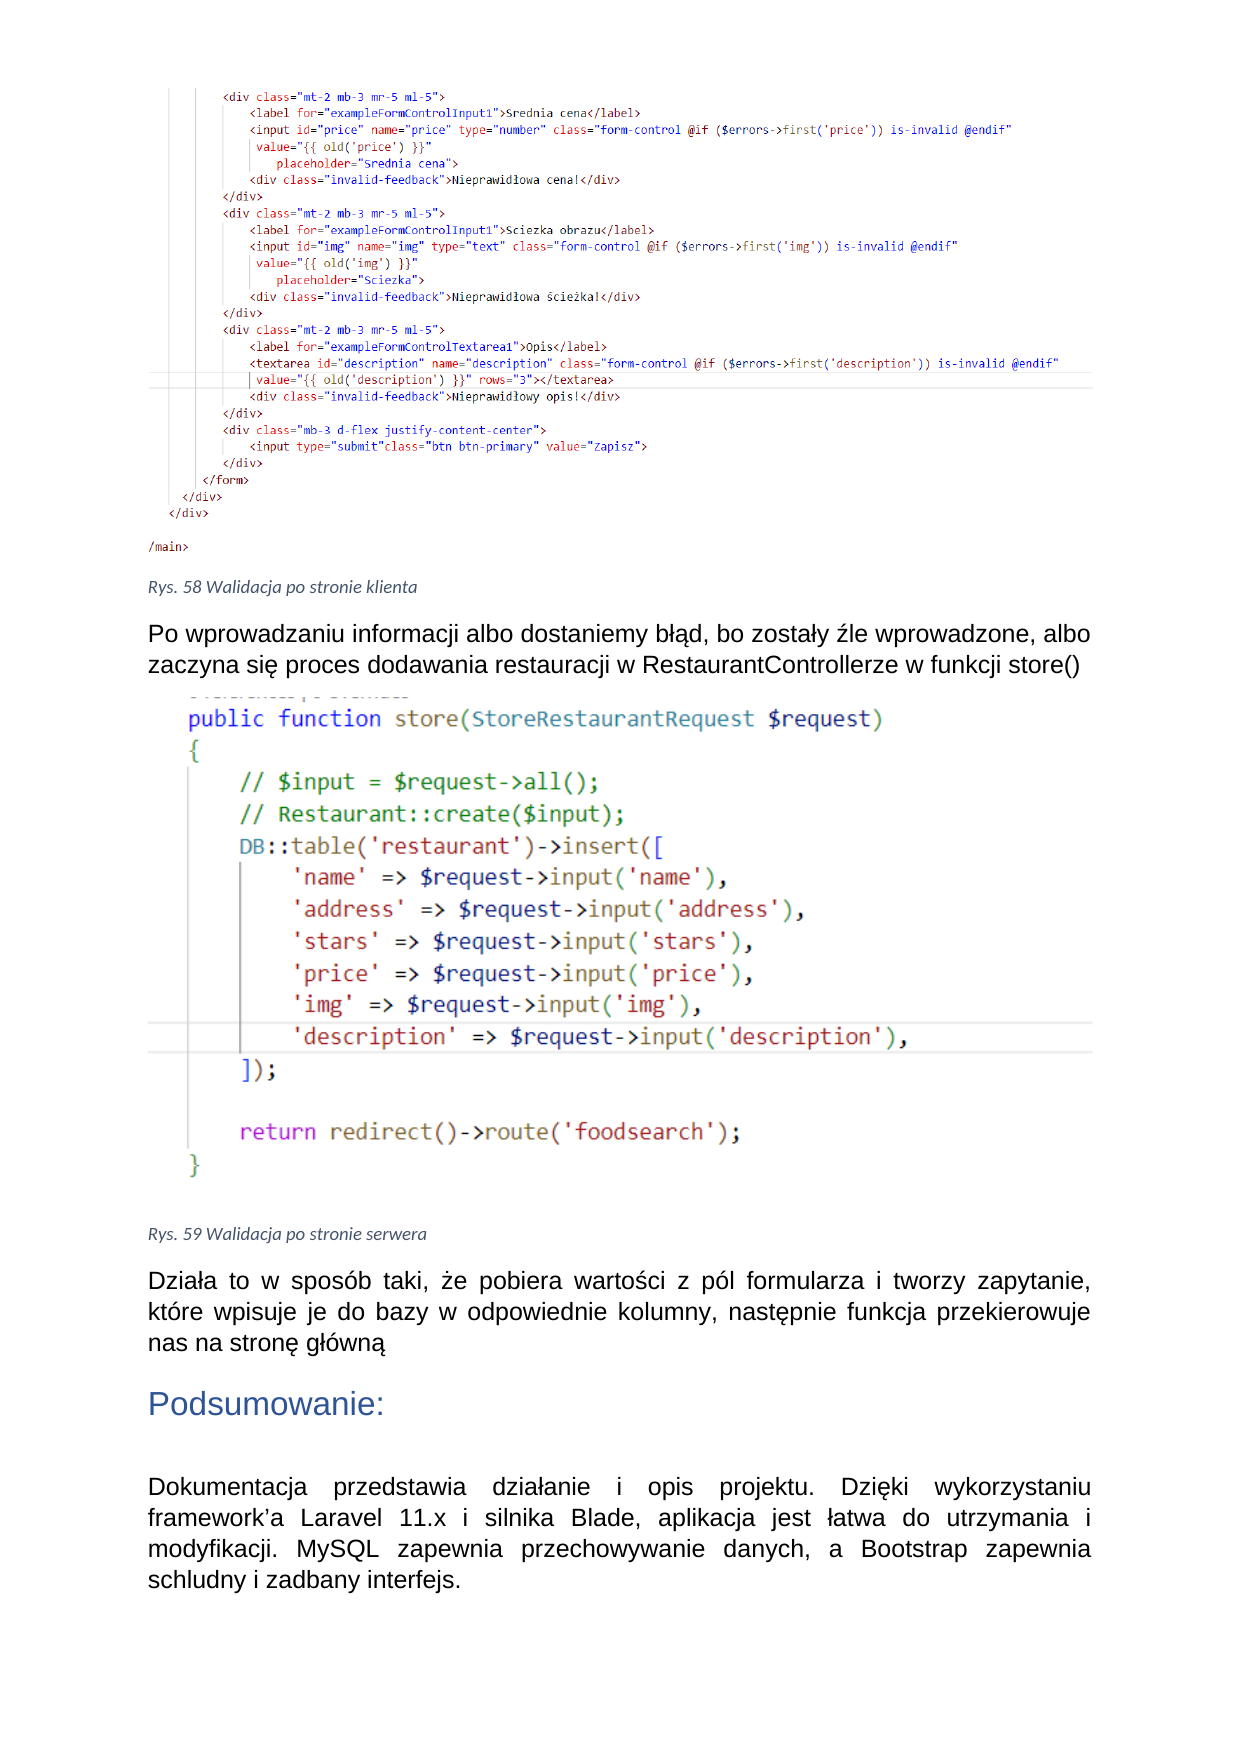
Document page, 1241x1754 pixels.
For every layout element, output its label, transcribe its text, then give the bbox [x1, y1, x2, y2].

picture [147, 697, 1093, 1204]
subtitle Podsumowanie: [148, 1384, 1093, 1422]
text Rys. 59 Walidacja po stronie serwera [148, 1222, 1093, 1245]
text Działa to w sposób taki, że pobiera wartości z pól formularza i tworzy zapytanie, które wpisuje je do bazy w odpowiednie kolumny, następnie funkcja przekierowuje nas na stronę główną [148, 1266, 1093, 1357]
text Dokumentacja przedstawia działanie i opis projektu. Dzięki wykorzystaniu framework’a Laravel 11.x i silnika Blade, aplikacja jest łatwa do utrzymania i modyfikacji. MySQL zapewnia przechowywanie danych, a Bootstrap zapewnia schludny i zadbany interfejs. [148, 1472, 1093, 1594]
text Po wprowadzaniu informacji albo dostaniemy błąd, bo zostały źle wprowadzone, albo zaczyna się proces dodawania restauracji w RestaurantControllerze w funkcji store() [148, 618, 1093, 678]
picture [147, 88, 1093, 556]
text Rys. 58 Walidacja po stronie klienta [148, 575, 1093, 598]
